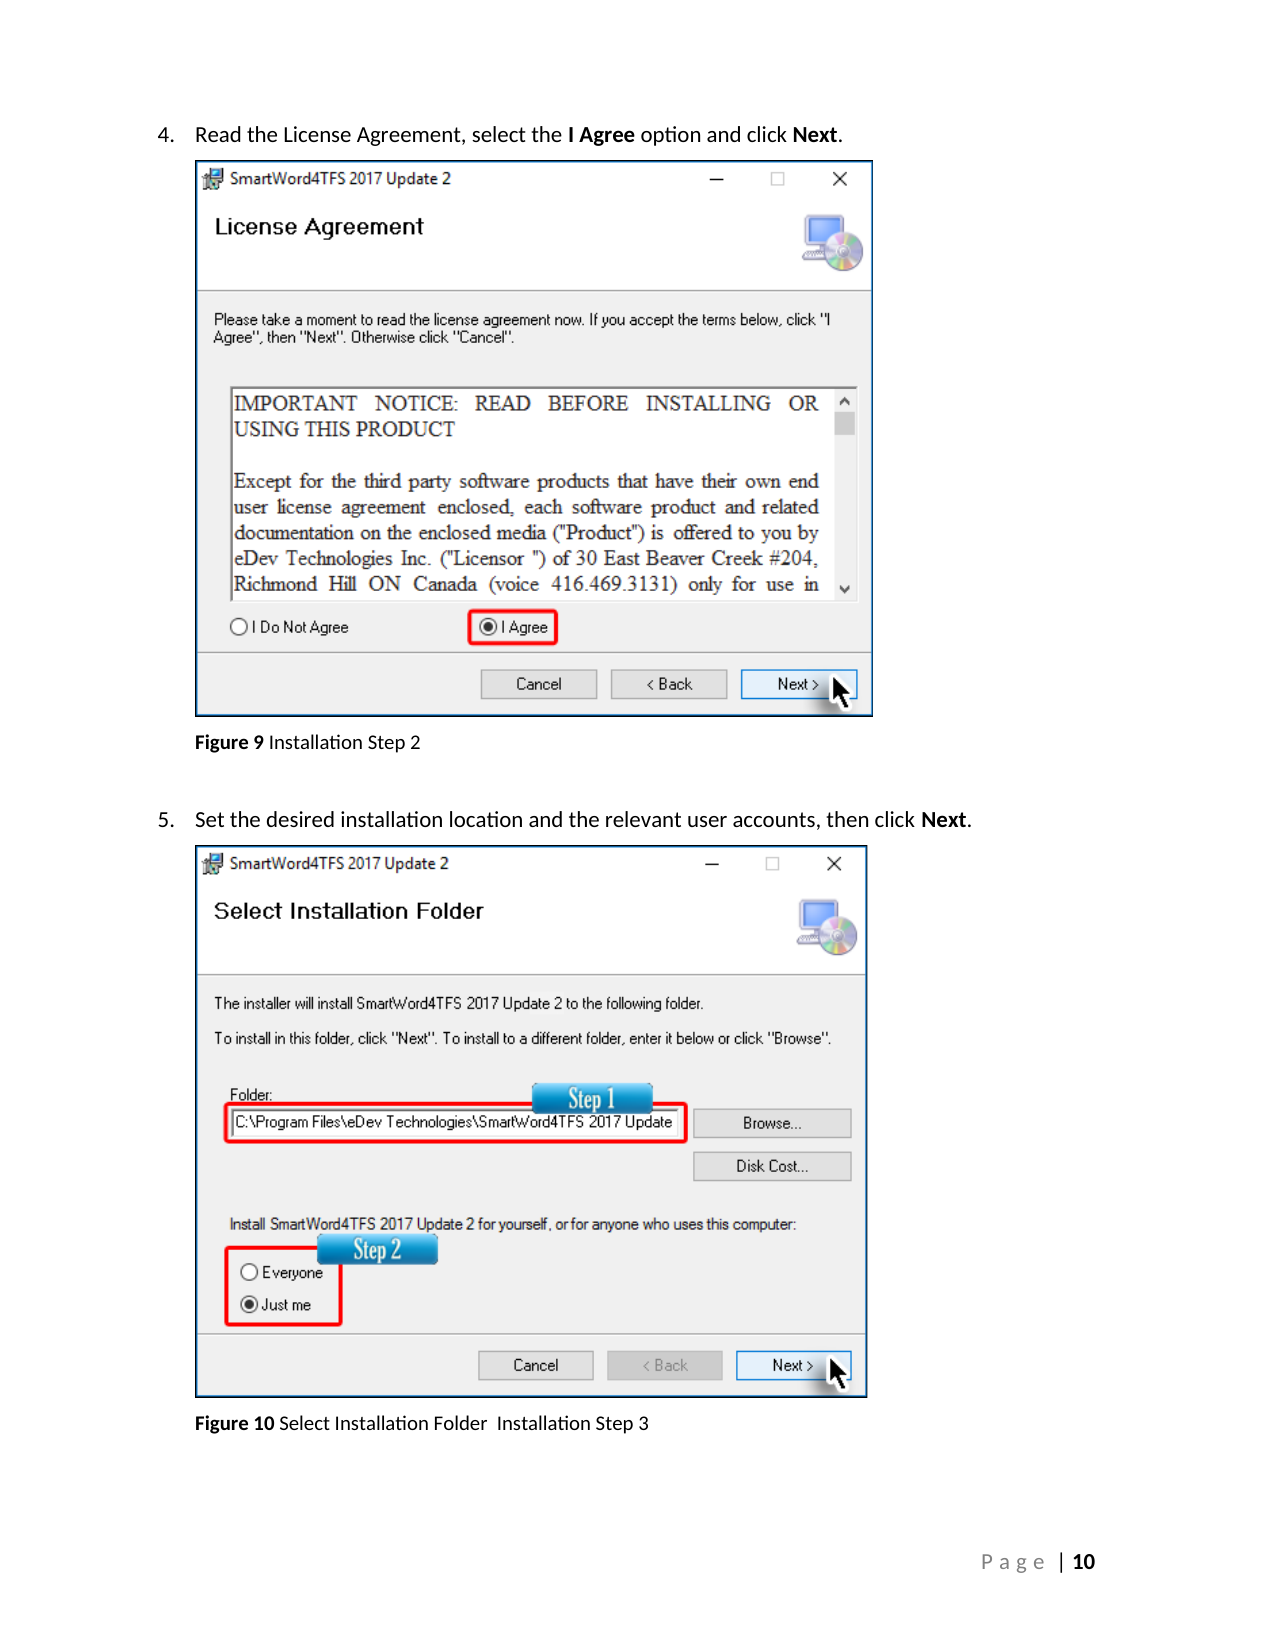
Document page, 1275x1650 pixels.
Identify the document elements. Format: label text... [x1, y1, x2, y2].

text Figure 10 Select Installation Folder Installation Step 3 [195, 1410, 1125, 1435]
list Read the License Agreement, select the I Agree option and click Next. [157, 120, 1125, 148]
picture [195, 845, 868, 1398]
list Set the desired installation location and the relevant user accounts, then click Next. [157, 805, 1125, 833]
picture [195, 160, 873, 717]
text Figure 9 Installation Step 2 [195, 729, 1125, 755]
